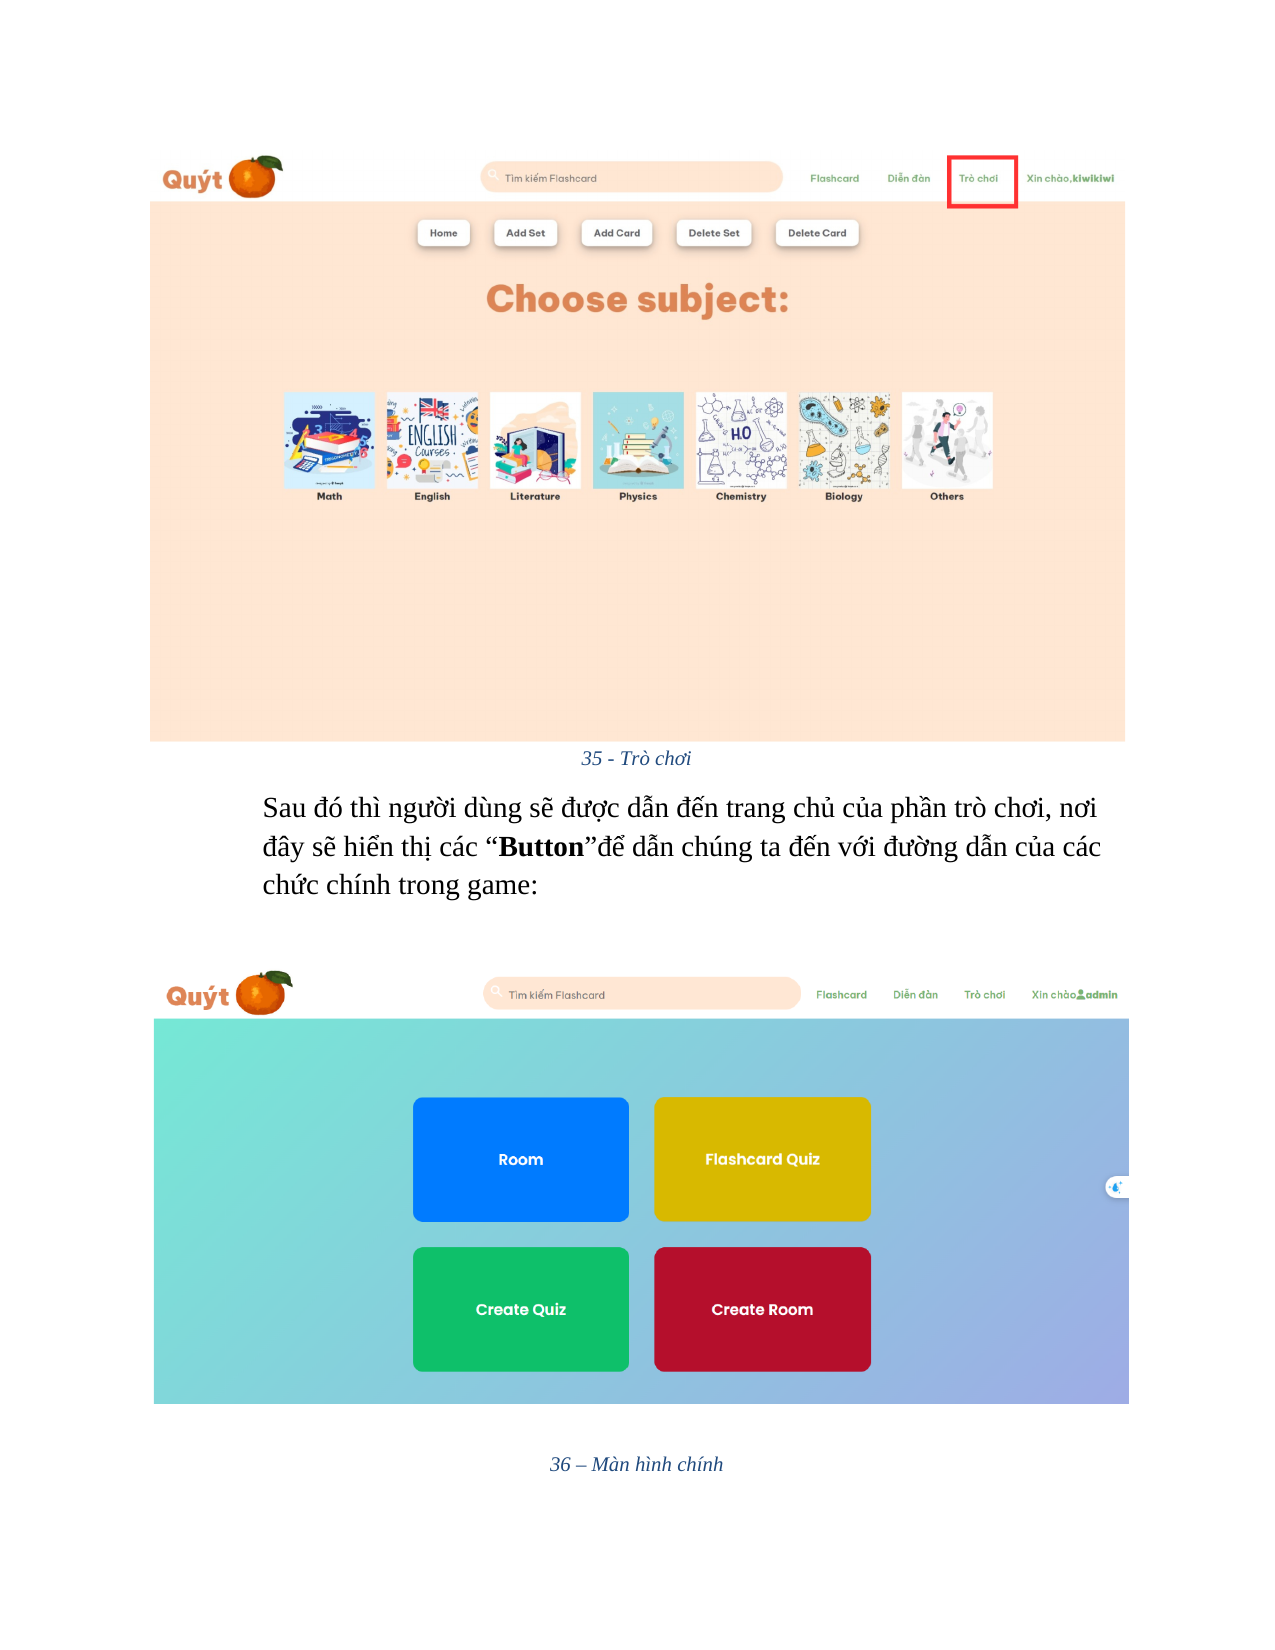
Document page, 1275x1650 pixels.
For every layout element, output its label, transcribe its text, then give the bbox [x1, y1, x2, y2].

picture [153, 964, 1129, 1404]
picture [150, 150, 1125, 742]
text 35 - Trò chơi [150, 746, 1125, 769]
text Sau đó thì người dùng sẽ được dẫn đến trang chủ của phần trò chơi, nơi đây sẽ hiển thị các “Button”để dẫn chúng ta đến với đường dẫn của các chức chính trong game: [262, 790, 1125, 901]
text 36 – Màn hình chính [150, 1452, 1125, 1476]
